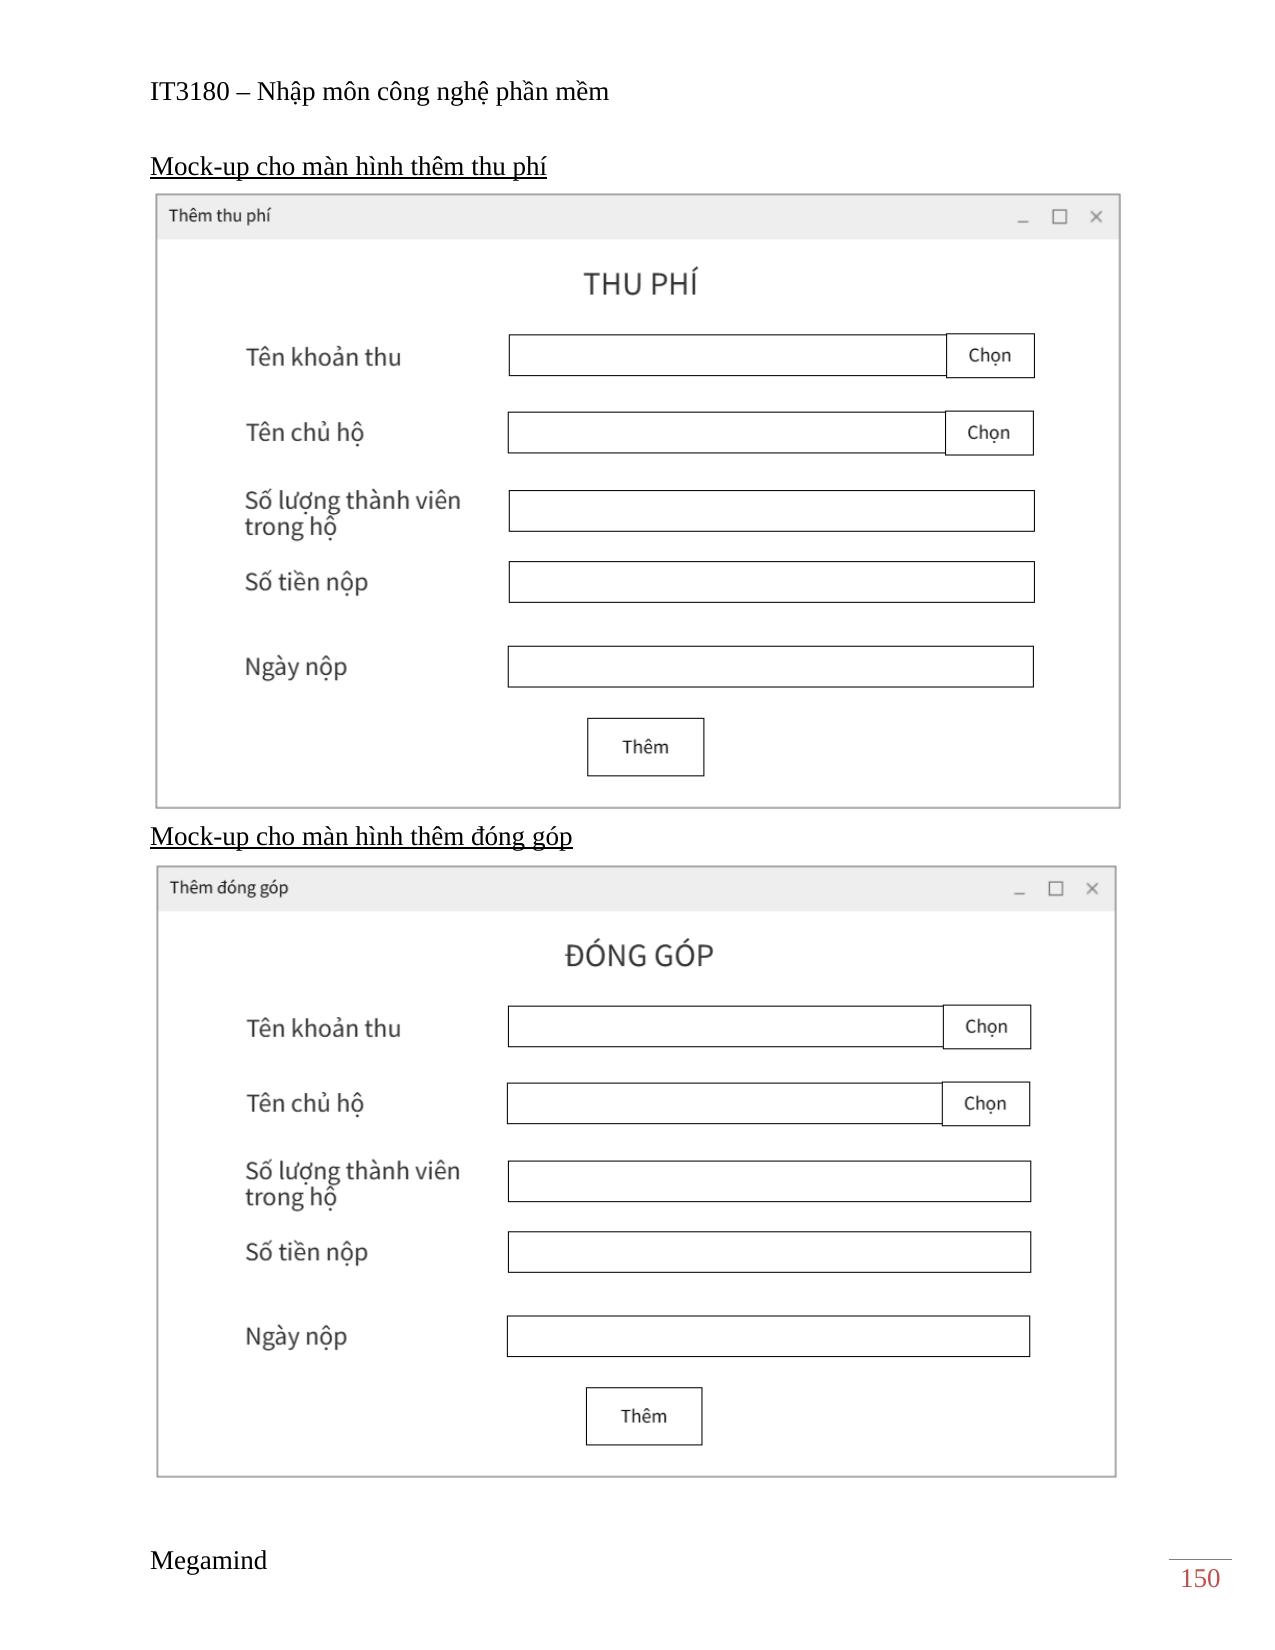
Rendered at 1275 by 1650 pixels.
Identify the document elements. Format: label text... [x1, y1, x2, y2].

picture [150, 857, 1125, 1486]
picture [150, 187, 1125, 814]
text Mock-up cho màn hình thêm đóng góp [150, 820, 1125, 851]
text Mock-up cho màn hình thêm thu phí [150, 150, 1125, 181]
